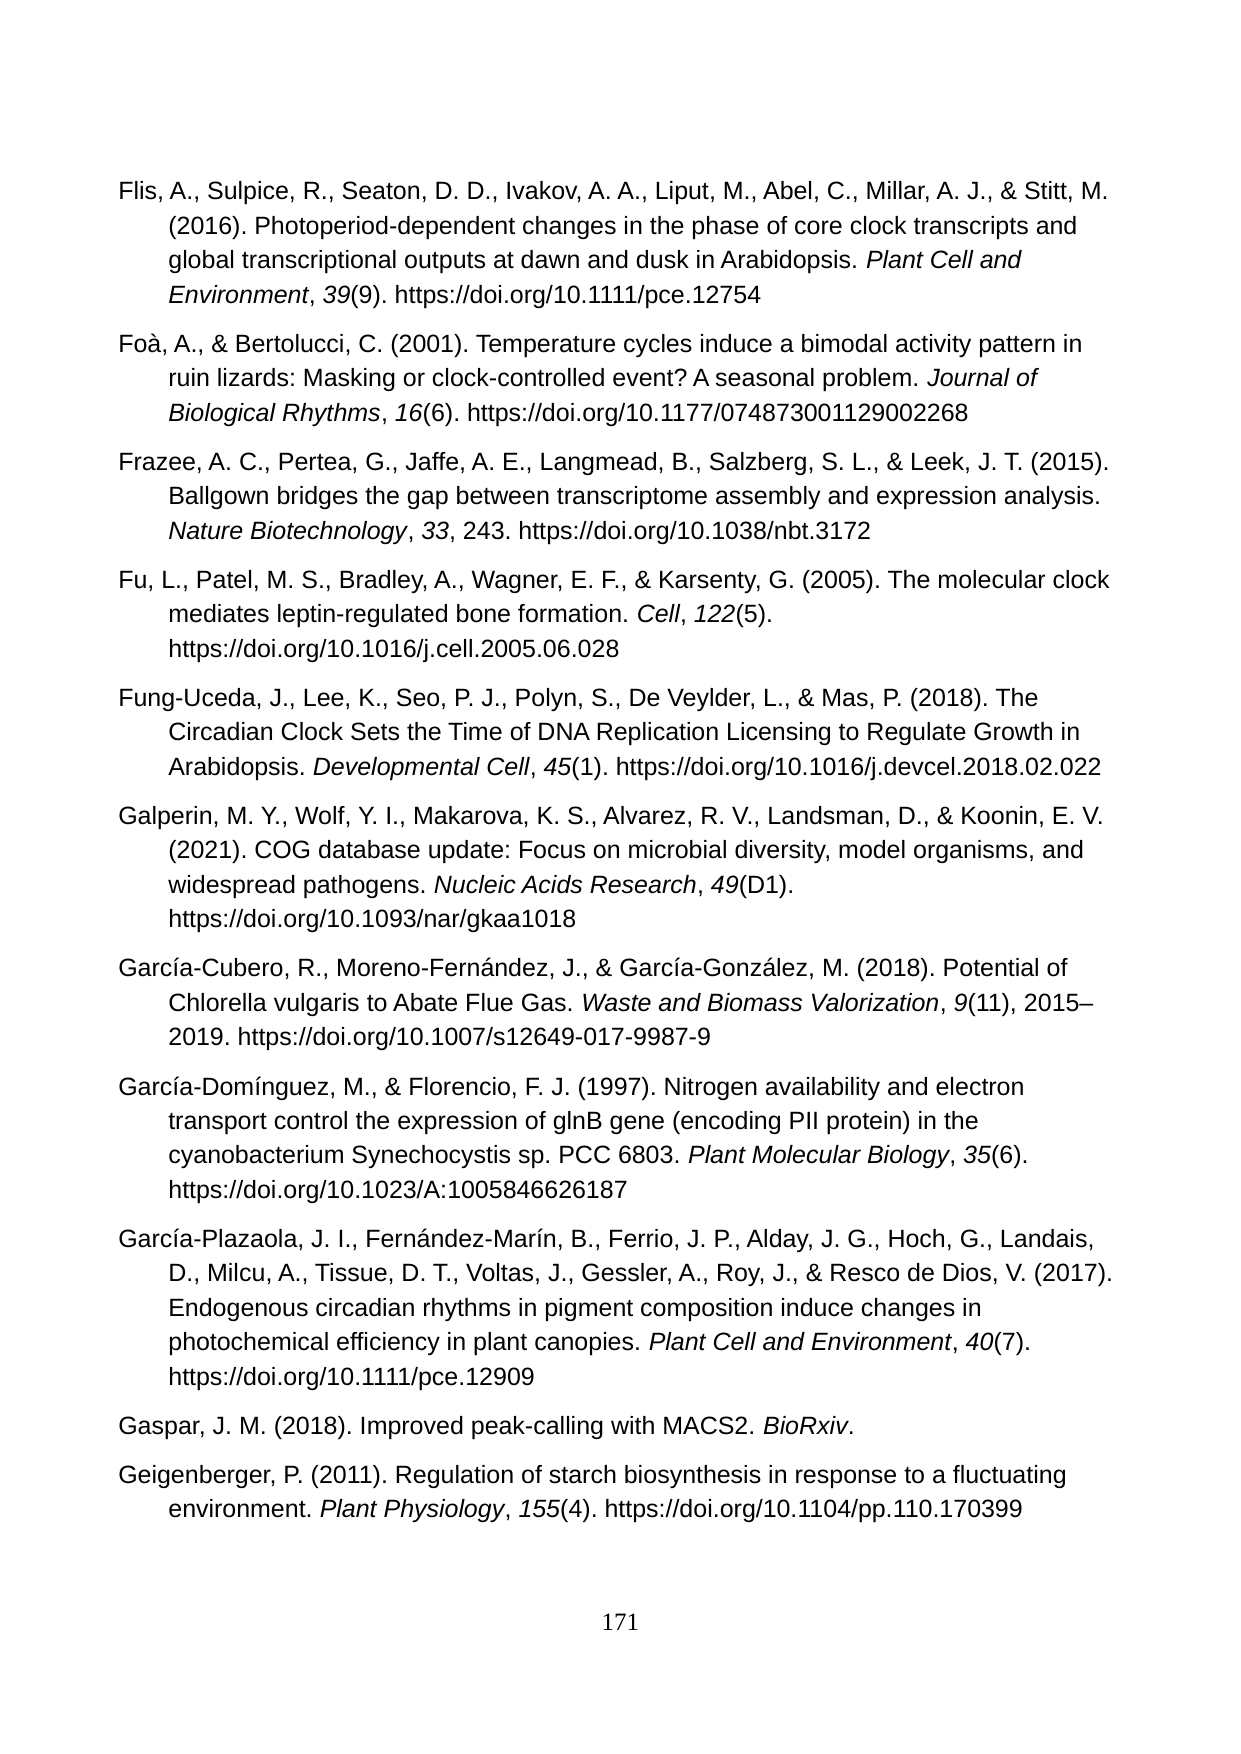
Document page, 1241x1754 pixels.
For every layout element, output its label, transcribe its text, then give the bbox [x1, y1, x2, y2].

text García-Plazaola, J. I., Fernández-Marín, B., Ferrio, J. P., Alday, J. G., Hoch, G., Landais, D., Milcu, A., Tissue, D. T., Voltas, J., Gessler, A., Roy, J., & Resco de Dios, V. (2017). Endogenous circadian rhythms in pigment composition induce changes in photochemical efficiency in plant canopies. Plant Cell and Environment, 40(7). https://doi.org/10.1111/pce.12909 [118, 1224, 1122, 1391]
text Foà, A., & Bertolucci, C. (2001). Temperature cycles induce a bimodal activity pattern in ruin lizards: Masking or clock-controlled event? A seasonal problem. Journal of Biological Rhythms, 16(6). https://doi.org/10.1177/074873001129002268 [118, 329, 1122, 427]
text Geigenberger, P. (2011). Regulation of starch biosynthesis in response to a fluctuating environment. Plant Physiology, 155(4). https://doi.org/10.1104/pp.110.170399 [118, 1460, 1122, 1523]
text Gaspar, J. M. (2018). Improved peak-calling with MACS2. BioRxiv. [118, 1411, 1122, 1440]
text Flis, A., Sulpice, R., Seaton, D. D., Ivakov, A. A., Liput, M., Abel, C., Millar, A. J., & Stitt, M. (2016). Photoperiod-dependent changes in the phase of core clock transcripts and global transcriptional outputs at dawn and dusk in Arabidopsis. Plant Cell and Environment, 39(9). https://doi.org/10.1111/pce.12754 [118, 176, 1122, 308]
text Fung-Uceda, J., Lee, K., Seo, P. J., Polyn, S., De Veylder, L., & Mas, P. (2018). The Circadian Clock Sets the Time of DNA Replication Licensing to Regulate Growth in Arabidopsis. Developmental Cell, 45(1). https://doi.org/10.1016/j.devcel.2018.02.022 [118, 683, 1122, 781]
text Frazee, A. C., Pertea, G., Jaffe, A. E., Langmead, B., Salzberg, S. L., & Leek, J. T. (2015). Ballgown bridges the gap between transcriptome assembly and expression analysis. Nature Biotechnology, 33, 243. https://doi.org/10.1038/nbt.3172 [118, 447, 1122, 544]
text García-Cubero, R., Moreno-Fernández, J., & García-González, M. (2018). Potential of Chlorella vulgaris to Abate Flue Gas. Waste and Biomass Valorization, 9(11), 2015–2019. https://doi.org/10.1007/s12649-017-9987-9 [118, 953, 1122, 1051]
text Fu, L., Patel, M. S., Bradley, A., Wagner, E. F., & Karsenty, G. (2005). The molecular clock mediates leptin-regulated bone formation. Cell, 122(5). https://doi.org/10.1016/j.cell.2005.06.028 [118, 565, 1122, 663]
text García-Domínguez, M., & Florencio, F. J. (1997). Nitrogen availability and electron transport control the expression of glnB gene (encoding PII protein) in the cyanobacterium Synechocystis sp. PCC 6803. Plant Molecular Biology, 35(6). https://doi.org/10.1023/A:1005846626187 [118, 1071, 1122, 1204]
text Galperin, M. Y., Wolf, Y. I., Makarova, K. S., Alvarez, R. V., Landsman, D., & Koonin, E. V. (2021). COG database update: Focus on microbial diversity, model organisms, and widespread pathogens. Nucleic Acids Research, 49(D1). https://doi.org/10.1093/nar/gkaa1018 [118, 801, 1122, 933]
